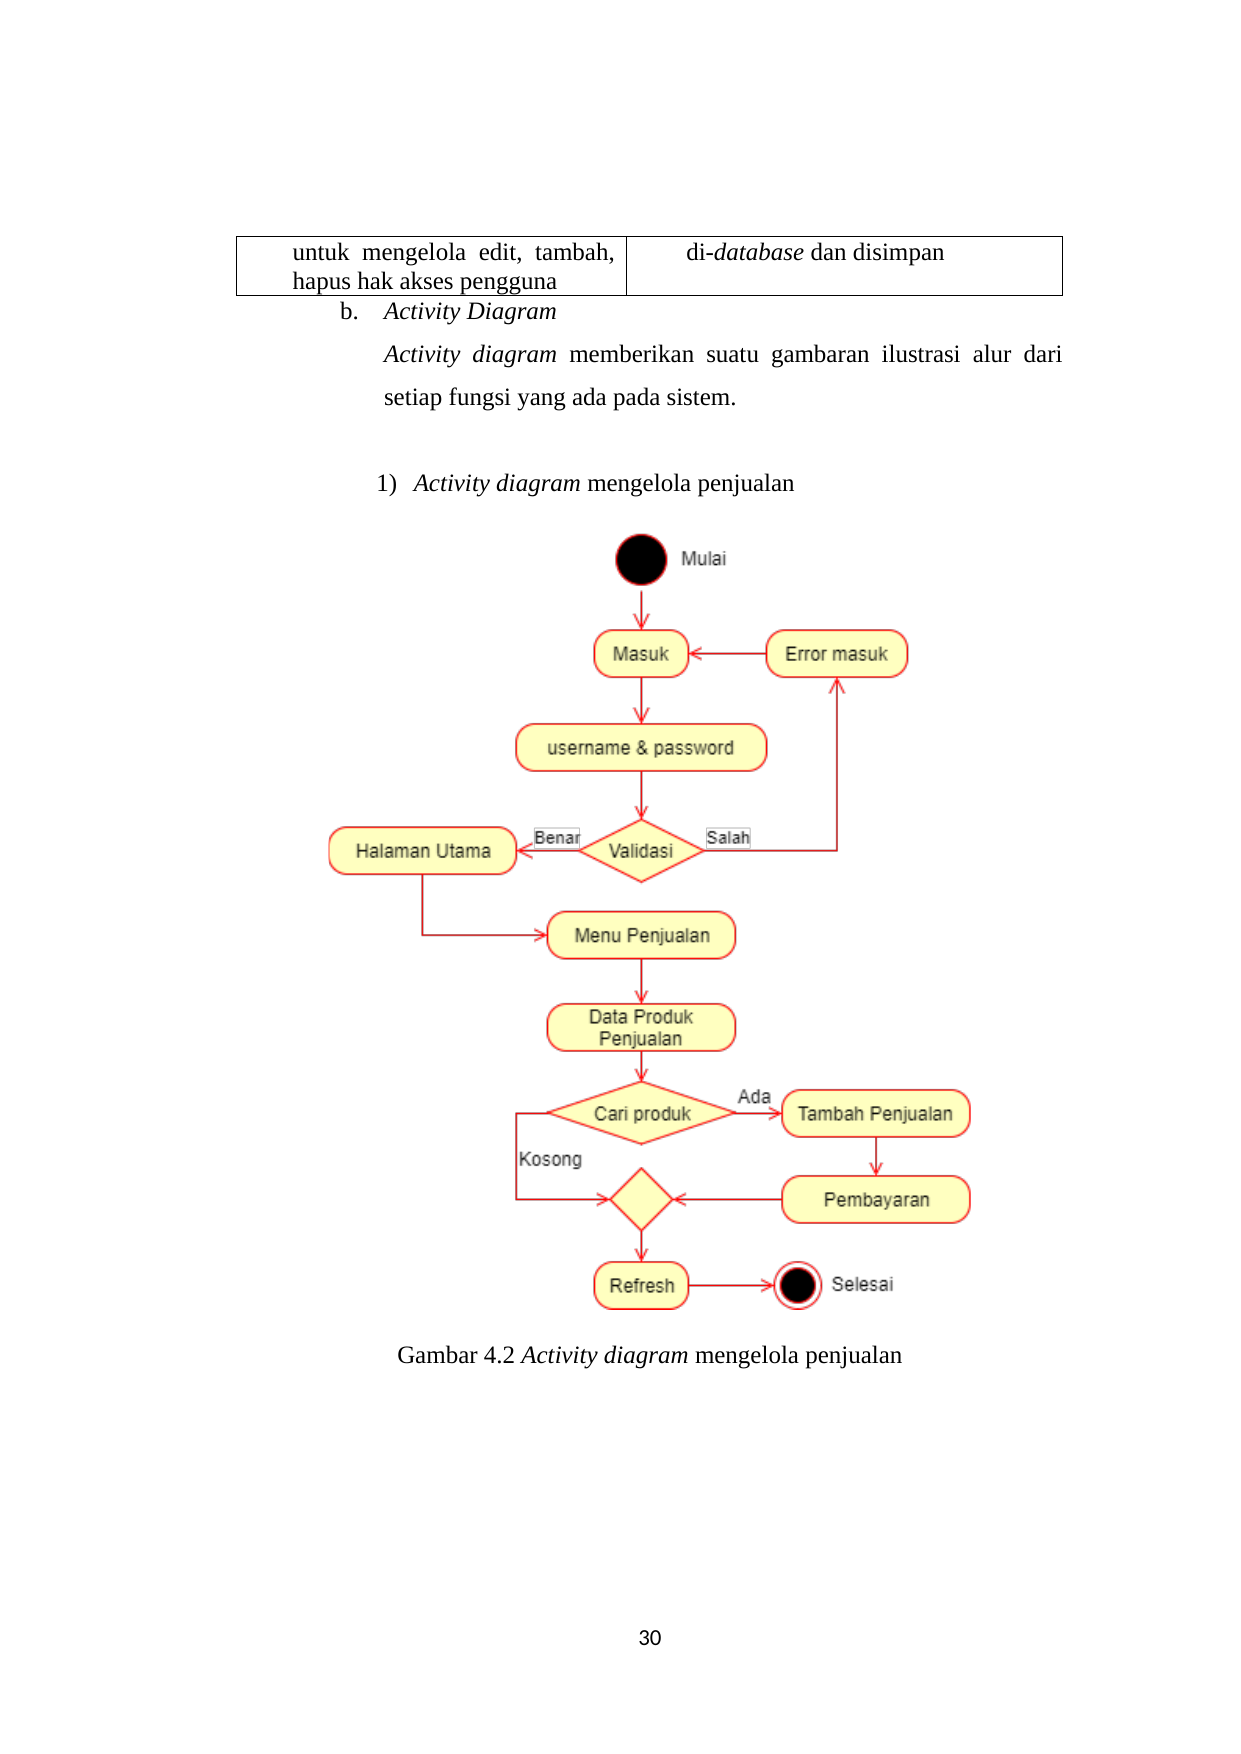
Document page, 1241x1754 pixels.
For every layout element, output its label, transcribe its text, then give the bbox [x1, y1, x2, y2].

list Activity Diagram [340, 296, 1063, 324]
list Activity diagram mengelola penjualan [376, 468, 1063, 497]
text Gambar 4.2 Activity diagram mengelola penjualan [236, 1340, 1063, 1369]
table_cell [237, 237, 626, 295]
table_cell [627, 237, 1062, 295]
list Activity diagram memberikan suatu gambaran ilustrasi alur dari setiap fungsi yang ada pada sistem. [384, 339, 1063, 411]
picture [328, 528, 971, 1310]
